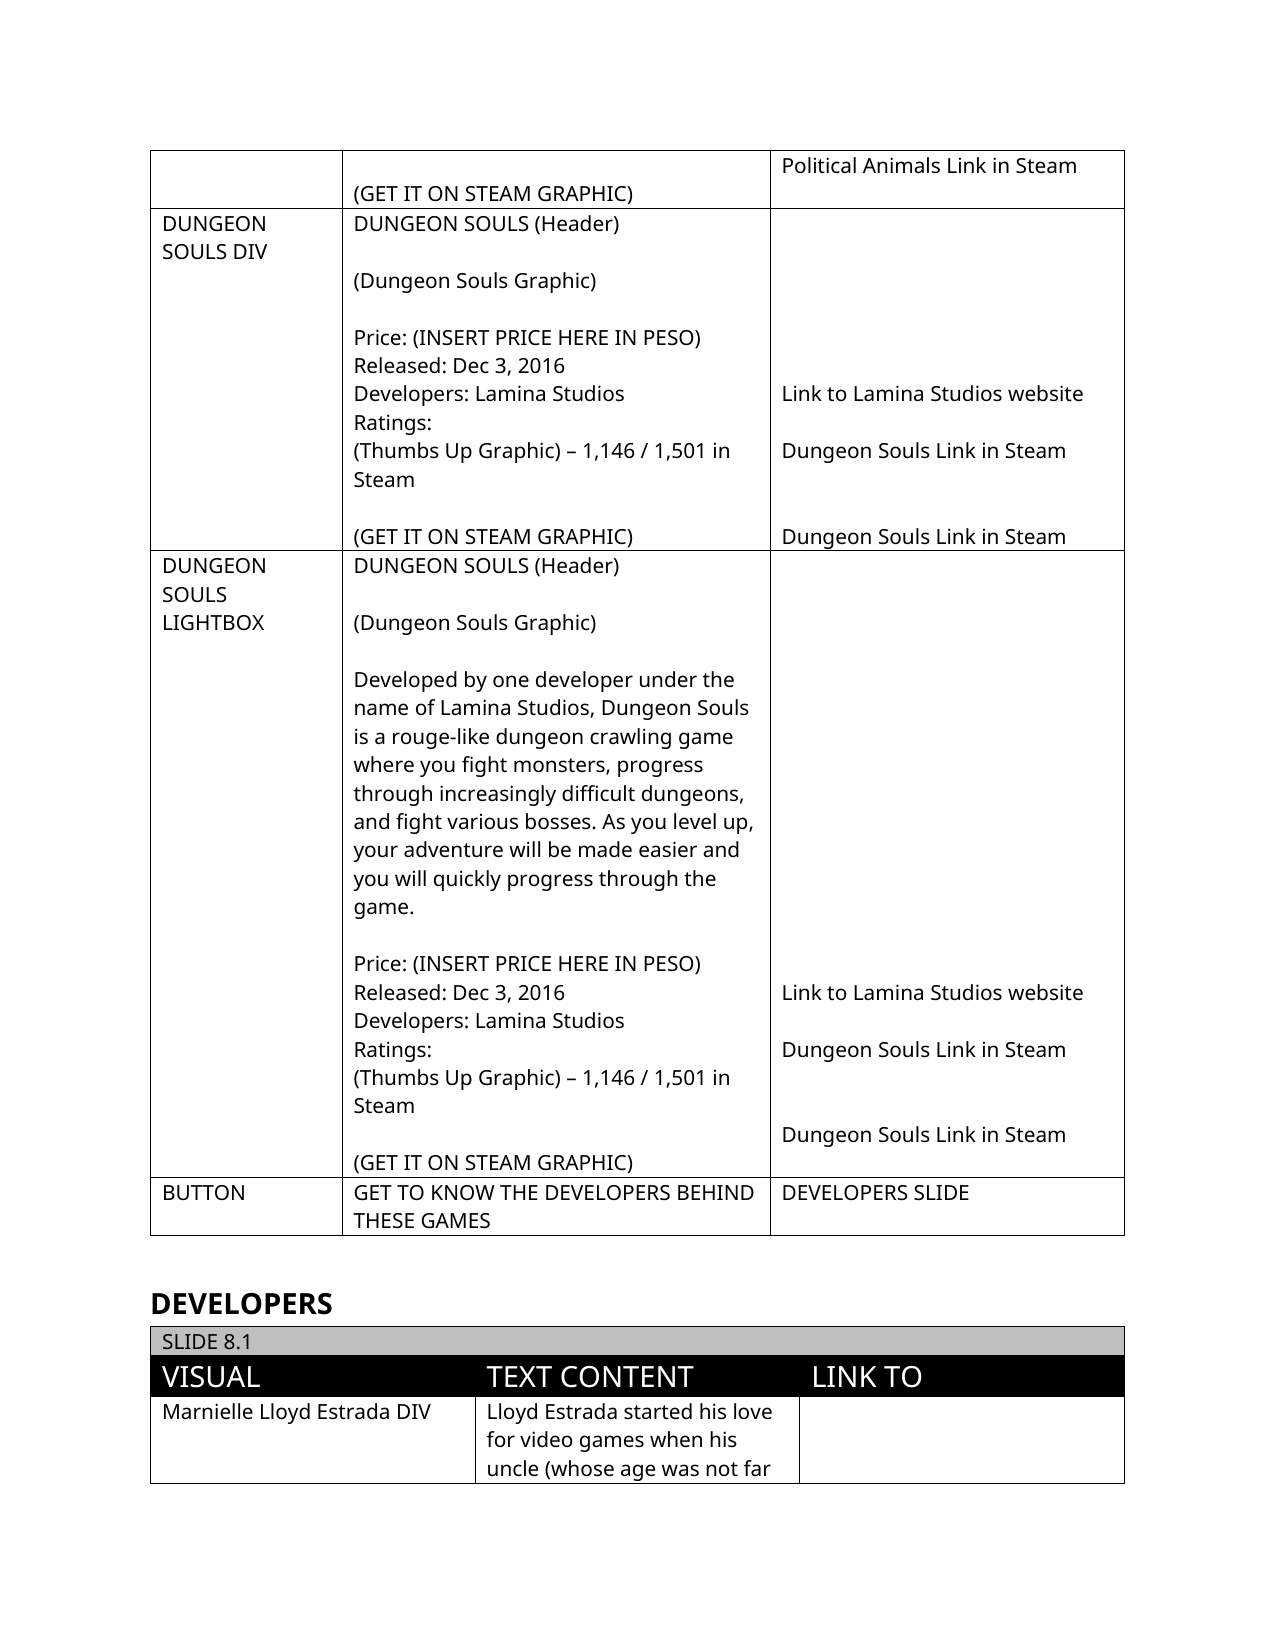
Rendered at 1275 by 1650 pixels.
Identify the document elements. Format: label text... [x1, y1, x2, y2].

table_cell DUNGEON SOULS (Header) (Dungeon Souls Graphic) Developed by one developer under the name of Lamina Studios, Dungeon Souls is a rouge-like dungeon crawling game where you fight monsters, progress through increasingly difficult dungeons, and fight various bosses. As you level up, your adventure will be made easier and you will quickly progress through the game. Price: (INSERT PRICE HERE IN PESO) Released: Dec 3, 2016 Developers: Lamina Studios Ratings: (Thumbs Up Graphic) – 1,146 / 1,501 in Steam (GET IT ON STEAM GRAPHIC) [343, 551, 770, 1177]
table_cell LINK TO [800, 1356, 1124, 1396]
table_cell DUNGEON SOULS DIV [151, 209, 342, 550]
table_cell [800, 1397, 1124, 1482]
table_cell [476, 1397, 799, 1482]
table_cell DUNGEON SOULS LIGHTBOX [151, 551, 342, 1177]
table_cell GET TO KNOW THE DEVELOPERS BEHIND THESE GAMES [343, 1178, 770, 1235]
subtitle DEVELOPERS [150, 1283, 1125, 1323]
table_cell Link to Lamina Studios website Dungeon Souls Link in Steam Dungeon Souls Link in Steam [771, 209, 1124, 550]
table_cell TEXT CONTENT [476, 1356, 799, 1396]
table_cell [343, 151, 770, 208]
table_cell BUTTON [151, 1178, 342, 1235]
table_cell DEVELOPERS SLIDE [771, 1178, 1124, 1235]
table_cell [151, 1397, 475, 1482]
table_cell Link to Lamina Studios website Dungeon Souls Link in Steam Dungeon Souls Link in Steam [771, 551, 1124, 1177]
table_header SLIDE 8.1 [151, 1327, 1124, 1355]
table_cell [151, 151, 342, 208]
table_cell VISUAL [151, 1356, 475, 1396]
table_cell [771, 151, 1124, 208]
table_cell DUNGEON SOULS (Header) (Dungeon Souls Graphic) Price: (INSERT PRICE HERE IN PESO) Released: Dec 3, 2016 Developers: Lamina Studios Ratings: (Thumbs Up Graphic) – 1,146 / 1,501 in Steam (GET IT ON STEAM GRAPHIC) [343, 209, 770, 550]
